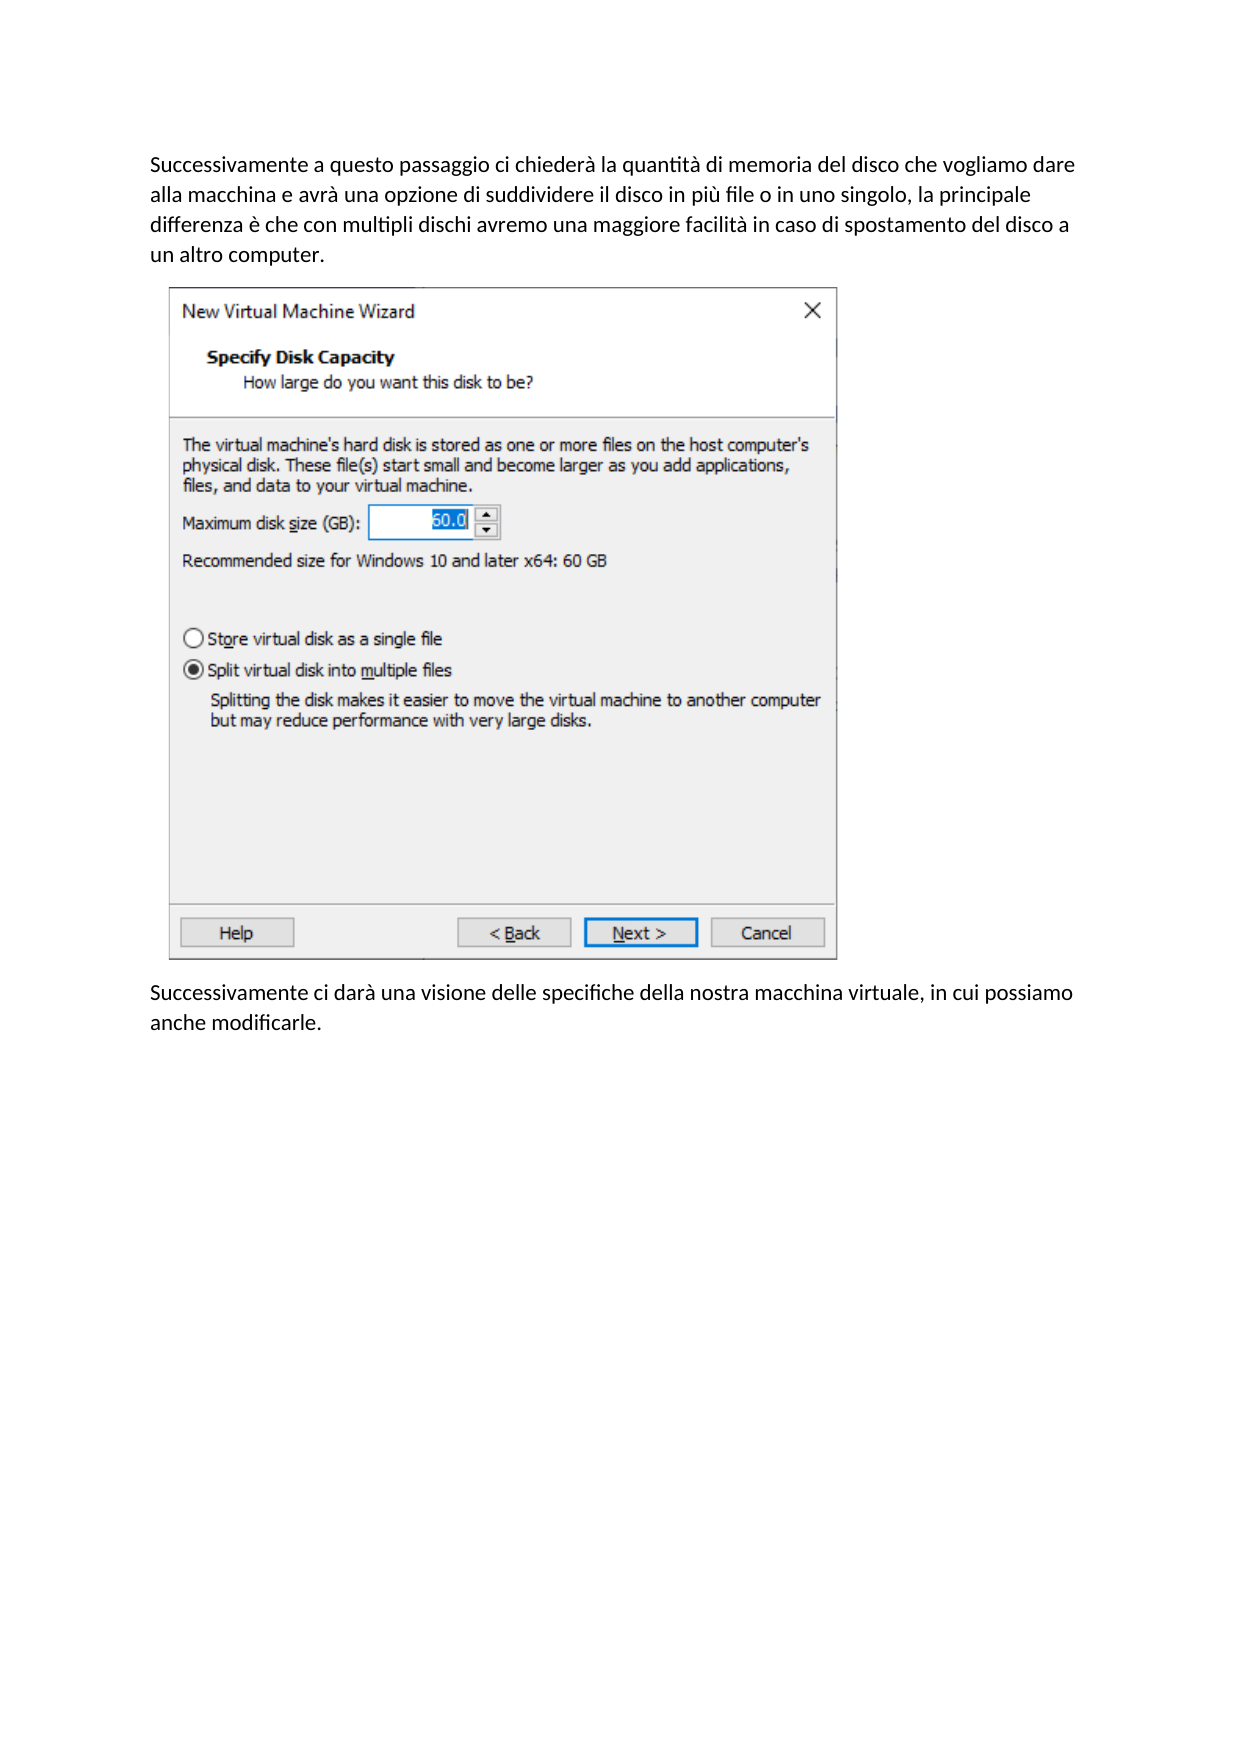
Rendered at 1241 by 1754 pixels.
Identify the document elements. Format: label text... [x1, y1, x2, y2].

text Successivamente ci darà una visione delle specifiche della nostra macchina virtuale, in cui possiamo anche modificarle. [150, 978, 1090, 1036]
text Successivamente a questo passaggio ci chiederà la quantità di memoria del disco che vogliamo dare alla macchina e avrà una opzione di suddividere il disco in più file o in uno singolo, la principale differenza è che con multipli dischi avremo una maggiore facilità in caso di spostamento del disco a un altro computer. [150, 150, 1090, 269]
